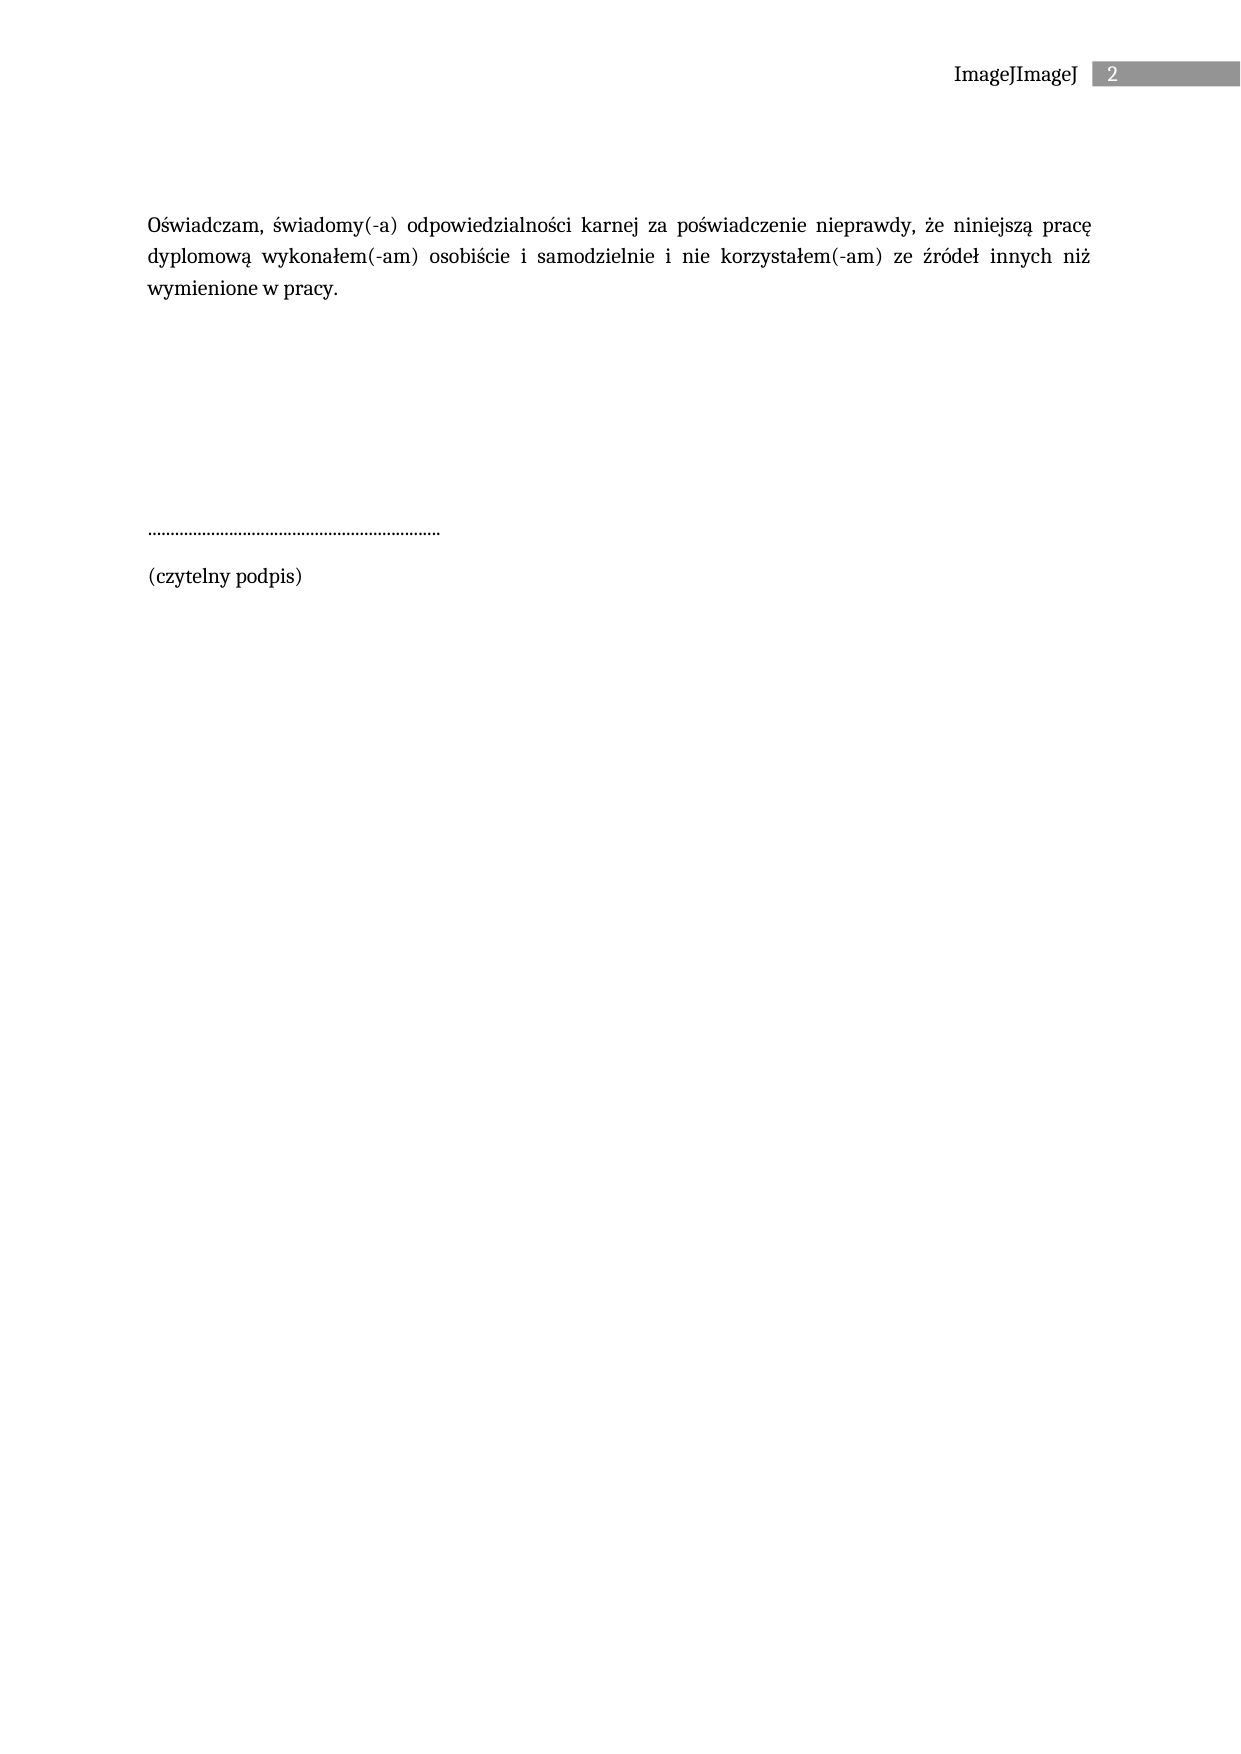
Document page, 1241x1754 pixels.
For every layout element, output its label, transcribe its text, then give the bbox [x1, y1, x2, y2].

text Oświadczam, świadomy(-a) odpowiedzialności karnej za poświadczenie nieprawdy, że niniejszą pracę dyplomową wykonałem(-am) osobiście i samodzielnie i nie korzystałem(-am) ze źródeł innych niż wymienione w pracy. [148, 212, 1092, 300]
text ................................................................. [148, 516, 1092, 541]
text (czytelny podpis) [148, 564, 1092, 589]
